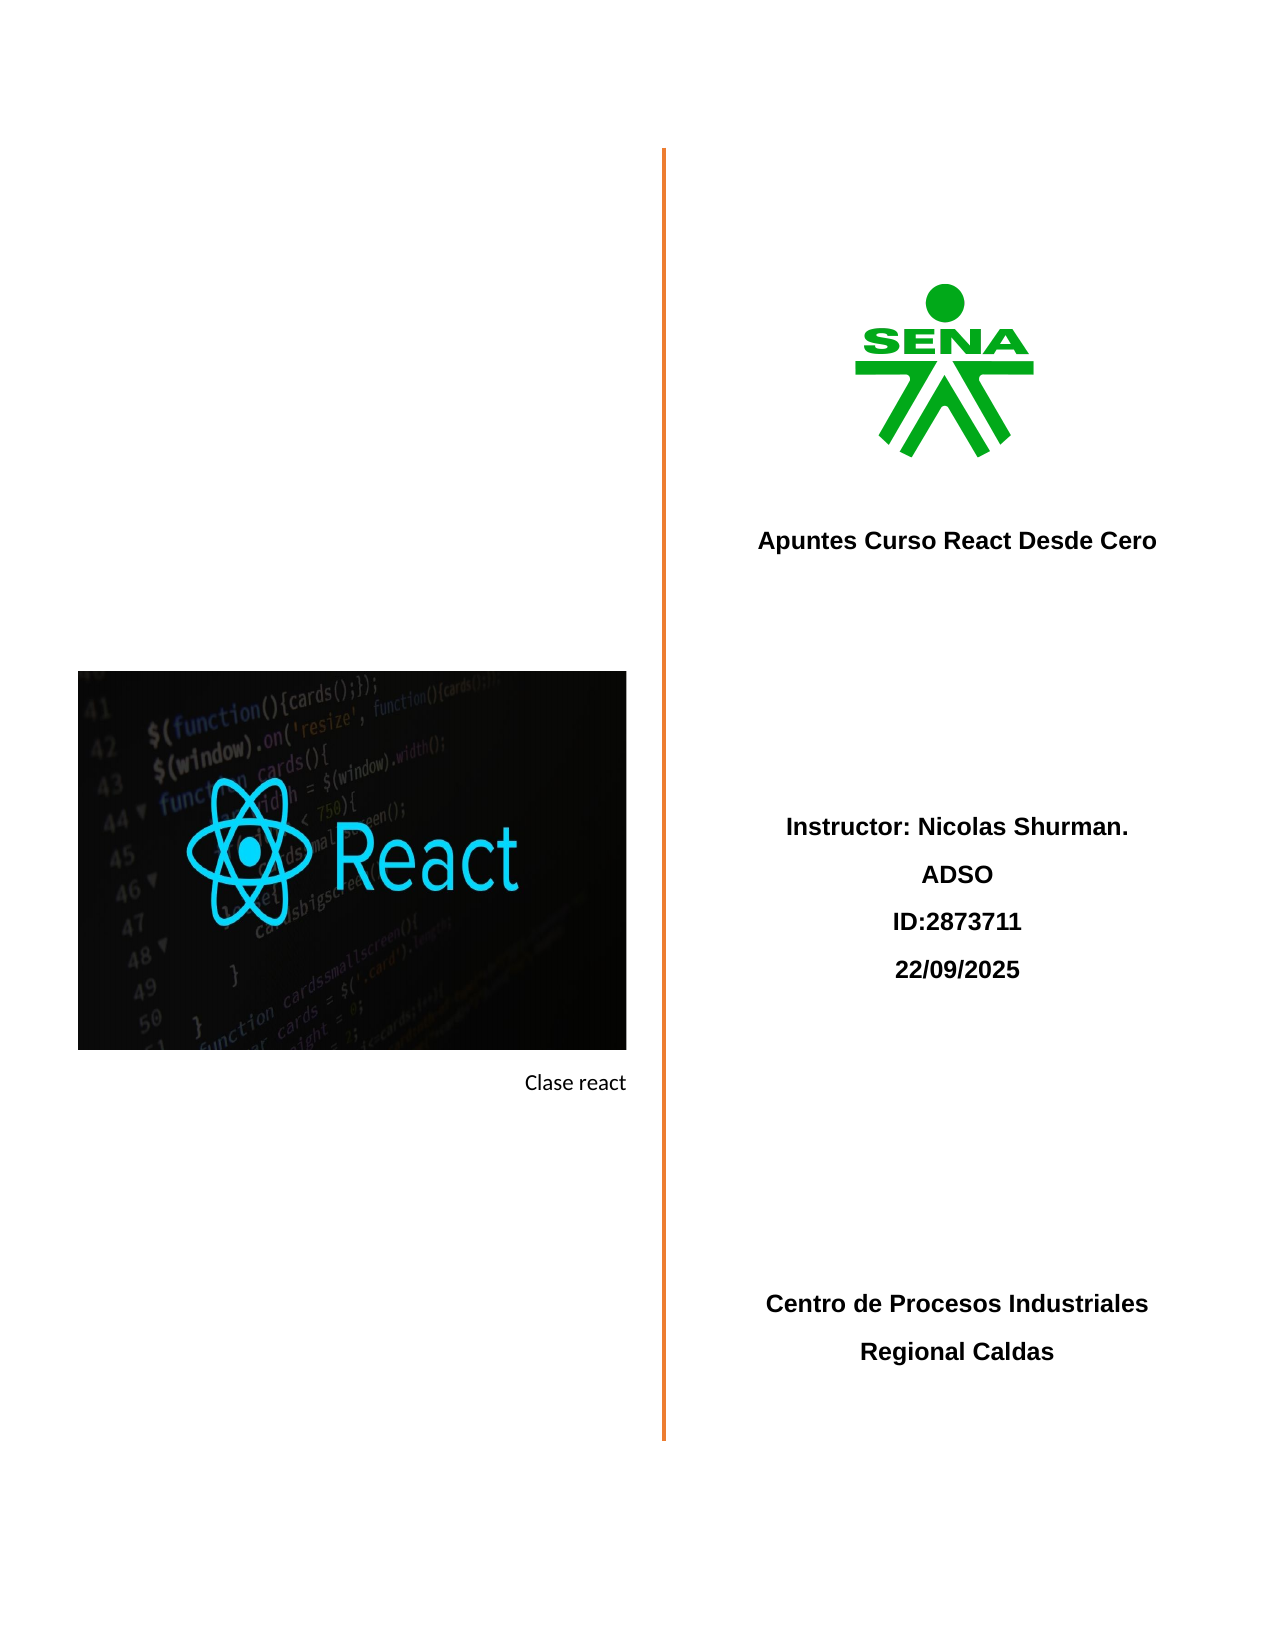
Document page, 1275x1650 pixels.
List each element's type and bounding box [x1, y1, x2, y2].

picture [854, 282, 1035, 459]
picture [78, 671, 627, 1050]
